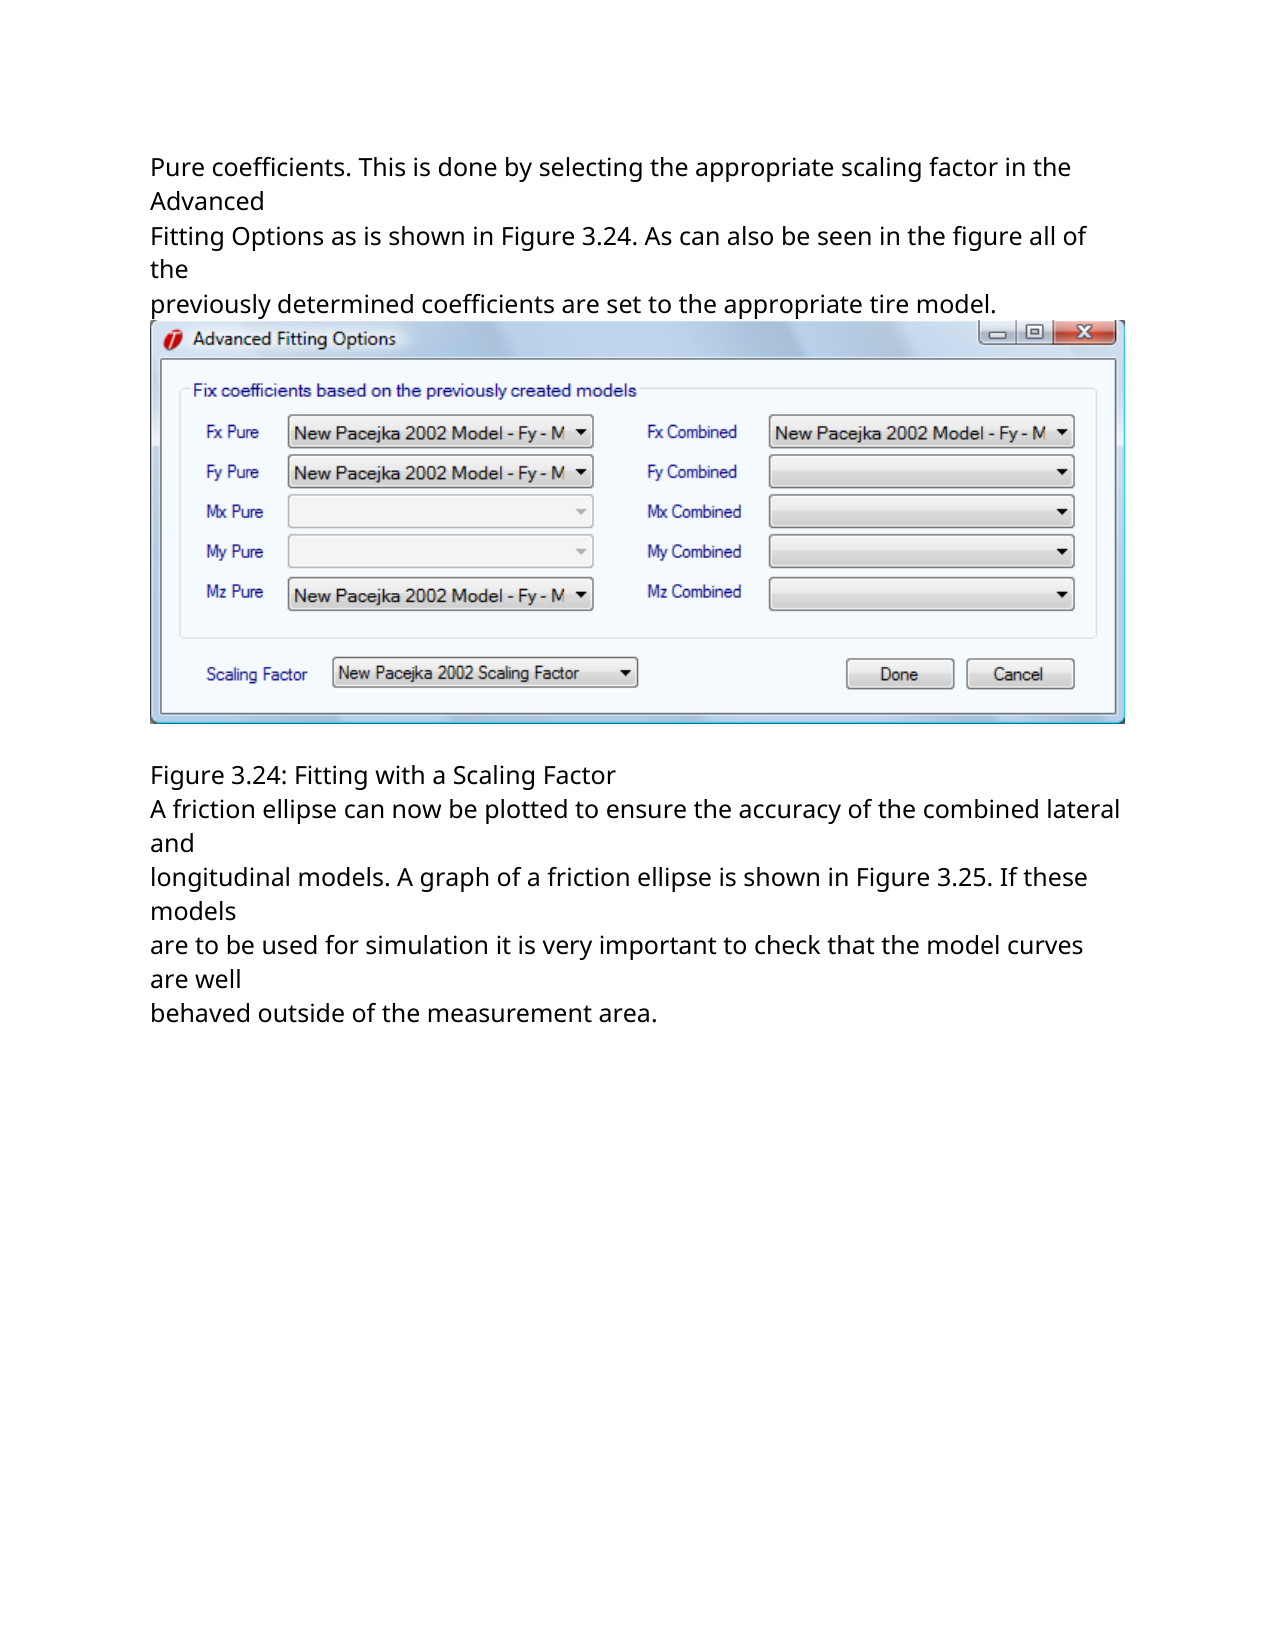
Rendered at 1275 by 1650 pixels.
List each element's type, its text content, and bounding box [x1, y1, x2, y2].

text Figure 3.24: Fitting with a Scaling Factor [150, 757, 1125, 792]
text A friction ellipse can now be plotted to ensure the accuracy of the combined lateral and [150, 792, 1125, 860]
text Fitting Options as is shown in Figure 3.24. As can also be seen in the figure all of the [150, 218, 1125, 286]
text behaved outside of the measurement area. [150, 996, 1125, 1030]
text previously determined coefficients are set to the appropriate tire model. [150, 286, 1125, 320]
text Pure coefficients. This is done by selecting the appropriate scaling factor in the Advanced [150, 150, 1125, 218]
text are to be used for simulation it is very important to check that the model curves are well [150, 928, 1125, 996]
text longitudinal models. A graph of a friction ellipse is shown in Figure 3.25. If these models [150, 860, 1125, 928]
